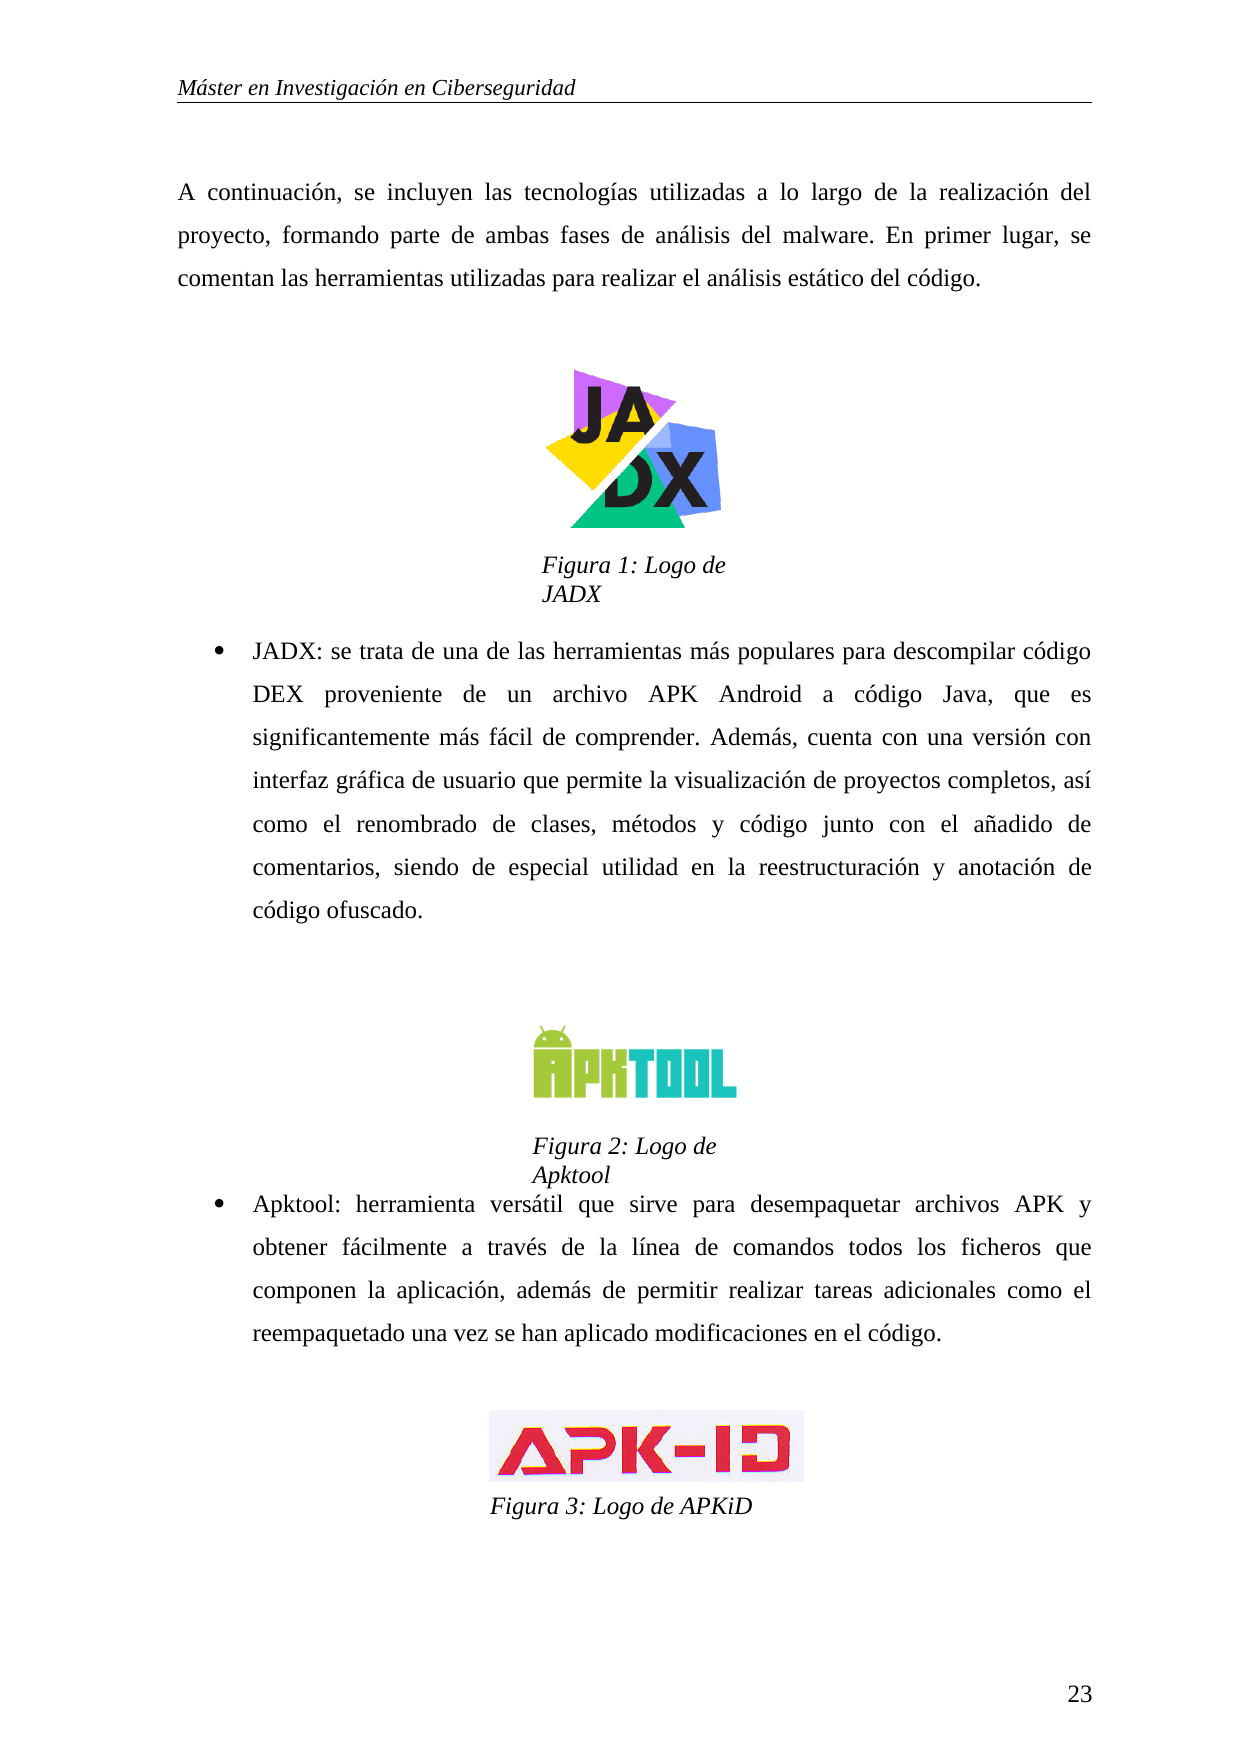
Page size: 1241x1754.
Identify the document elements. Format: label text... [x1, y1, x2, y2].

picture [489, 1410, 804, 1482]
picture [532, 1010, 738, 1122]
list Apktool: herramienta versátil que sirve para desempaquetar archivos APK y obtener fácilmente a través de la línea de comandos todos los ficheros que componen la aplicación, además de permitir realizar tareas adicionales como el reempaquetado una vez se han aplicado modificaciones en el código. [215, 1010, 1092, 1347]
text A continuación, se incluyen las tecnologías utilizadas a lo largo de la realización del proyecto, formando parte de ambas fases de análisis del malware. En primer lugar, se comentan las herramientas utilizadas para realizar el análisis estático del código. [177, 177, 1092, 292]
list JADX: se trata de una de las herramientas más populares para descompilar código DEX proveniente de un archivo APK Android a código Java, que es significantemente más fácil de comprender. Además, cuenta con una versión con interfaz gráfica de usuario que permite la visualización de proyectos completos, así como el renombrado de clases, métodos y código junto con el añadido de comentarios, siendo de especial utilidad en la reestructuración y anotación de código ofuscado. [215, 636, 1092, 924]
picture [541, 358, 729, 541]
